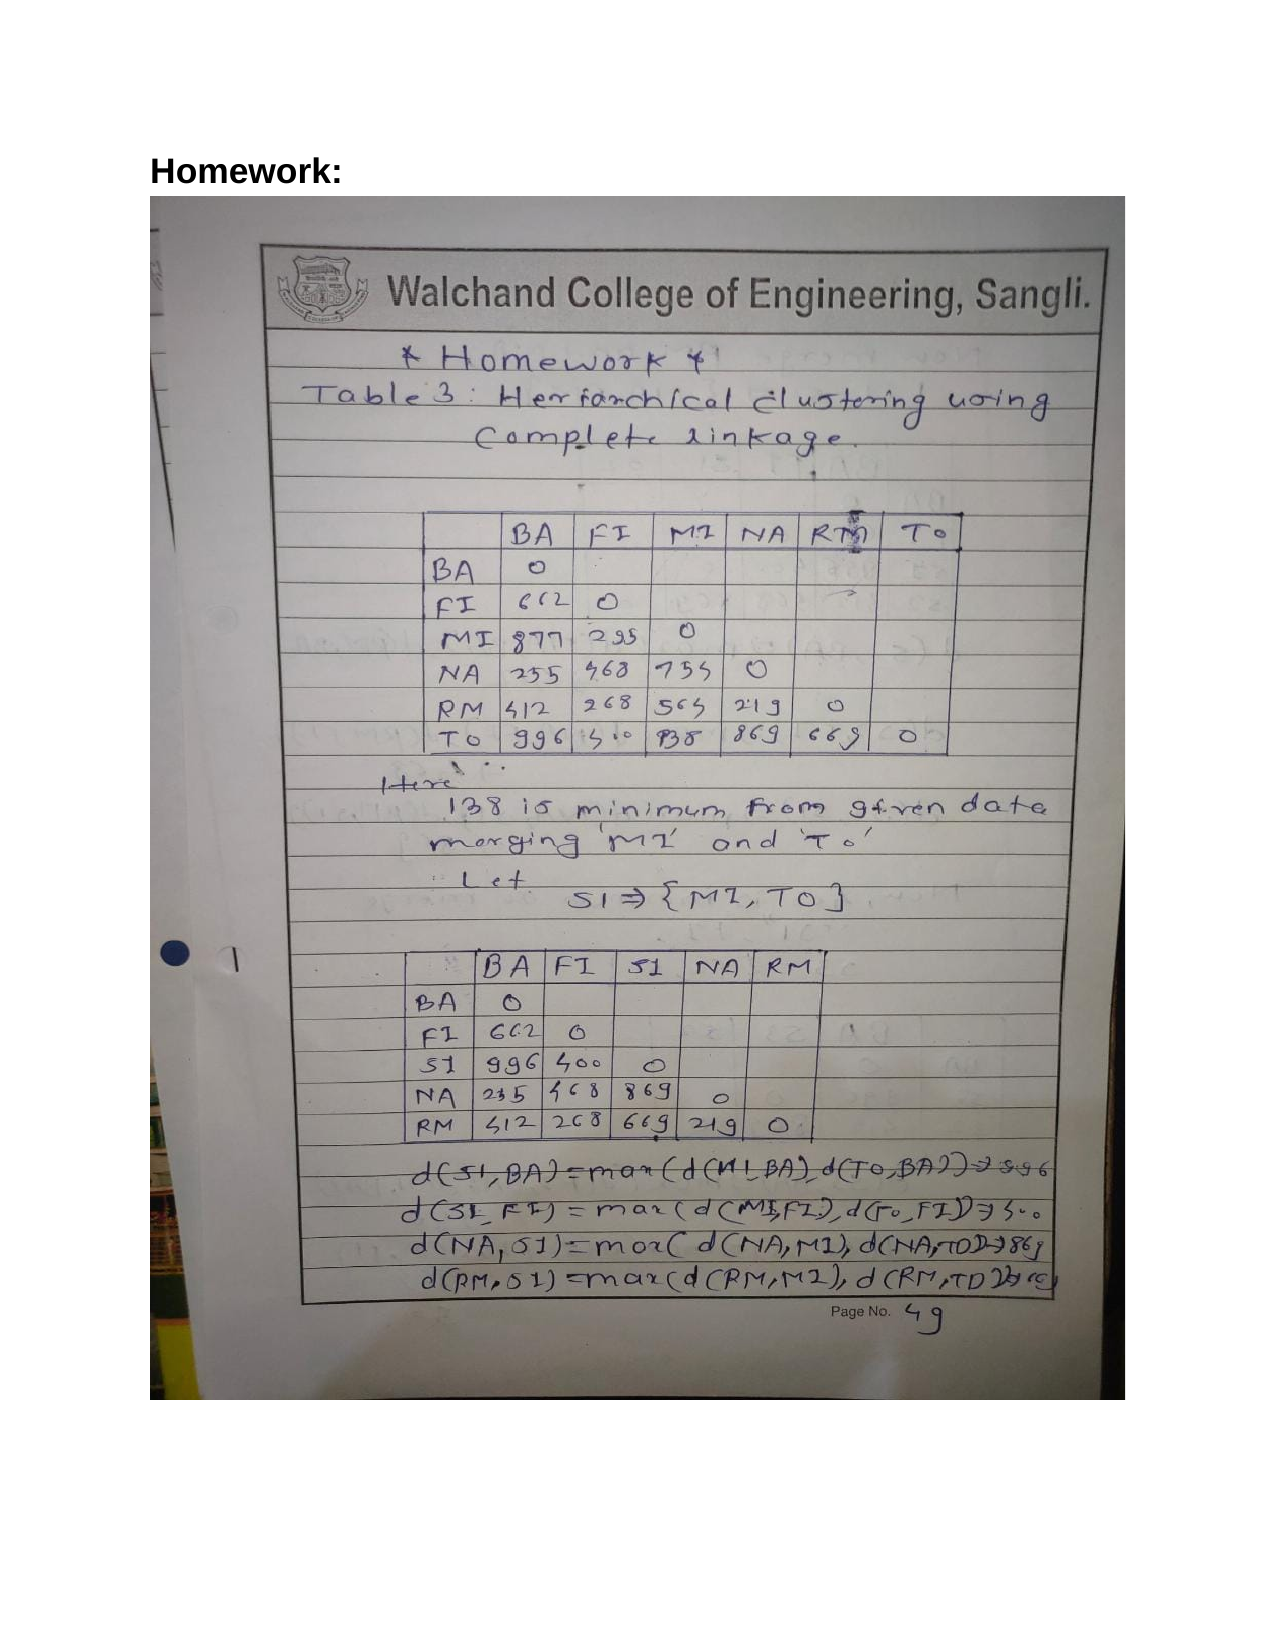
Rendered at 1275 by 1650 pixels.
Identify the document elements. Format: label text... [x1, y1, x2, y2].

text Homework: [150, 150, 1125, 191]
picture [150, 196, 1125, 1400]
